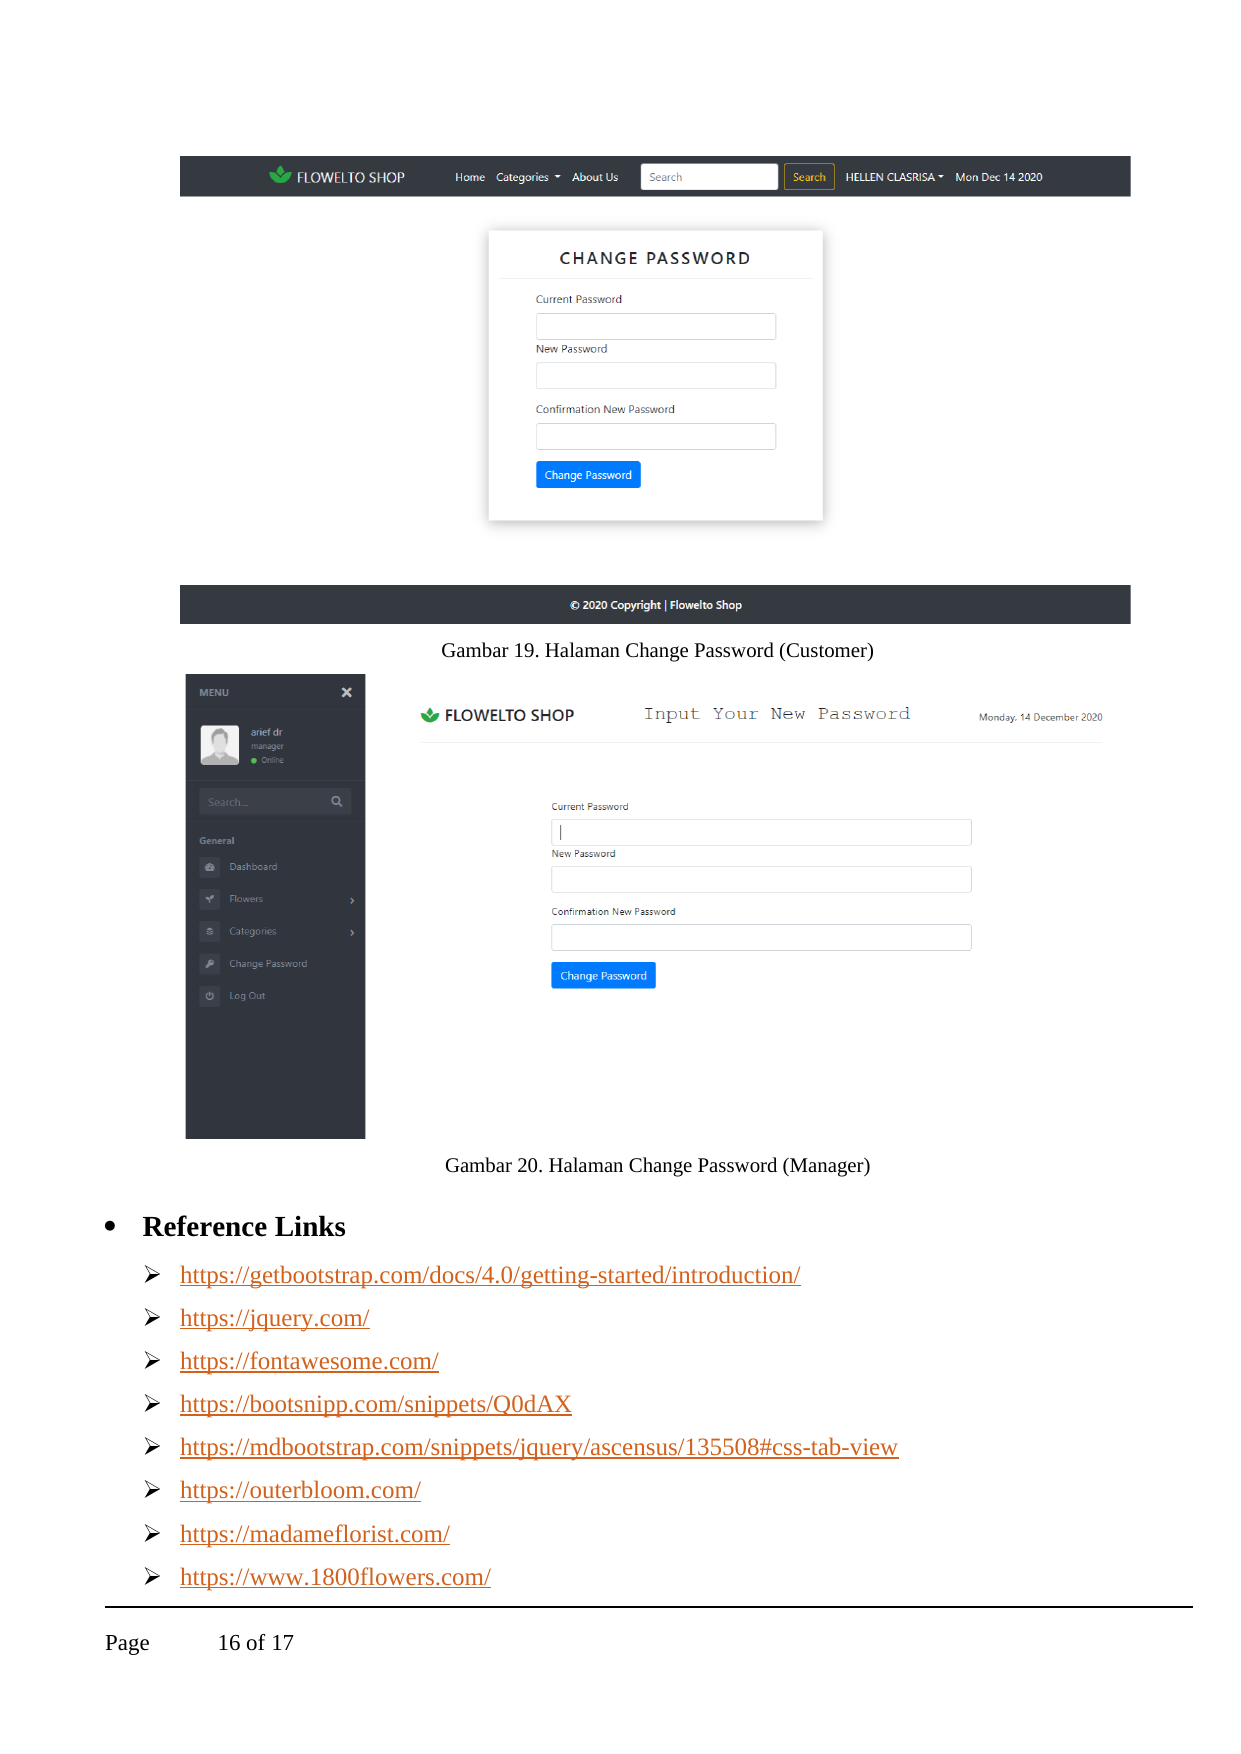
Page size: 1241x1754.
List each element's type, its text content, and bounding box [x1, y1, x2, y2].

list https://getbootstrap.com/docs/4.0/getting-started/introduction/ [142, 1260, 1135, 1289]
list https://madameflorist.com/ [142, 1519, 1135, 1547]
list https://outerbloom.com/ [142, 1476, 1135, 1504]
list https://jquery.com/ [142, 1303, 1135, 1332]
list Gambar 20. Halaman Change Password (Manager) [180, 1153, 1135, 1177]
list https://mdbootstrap.com/snippets/jquery/ascensus/135508#css-tab-view [142, 1432, 1135, 1461]
list Gambar 19. Halaman Change Password (Customer) [180, 638, 1135, 662]
list Reference Links [105, 1209, 1135, 1243]
list https://www.1800flowers.com/ [142, 1562, 1135, 1591]
list https://bootsnipp.com/snippets/Q0dAX [142, 1389, 1135, 1418]
picture [180, 156, 1131, 624]
list https://fontawesome.com/ [142, 1346, 1135, 1375]
picture [185, 674, 1130, 1139]
